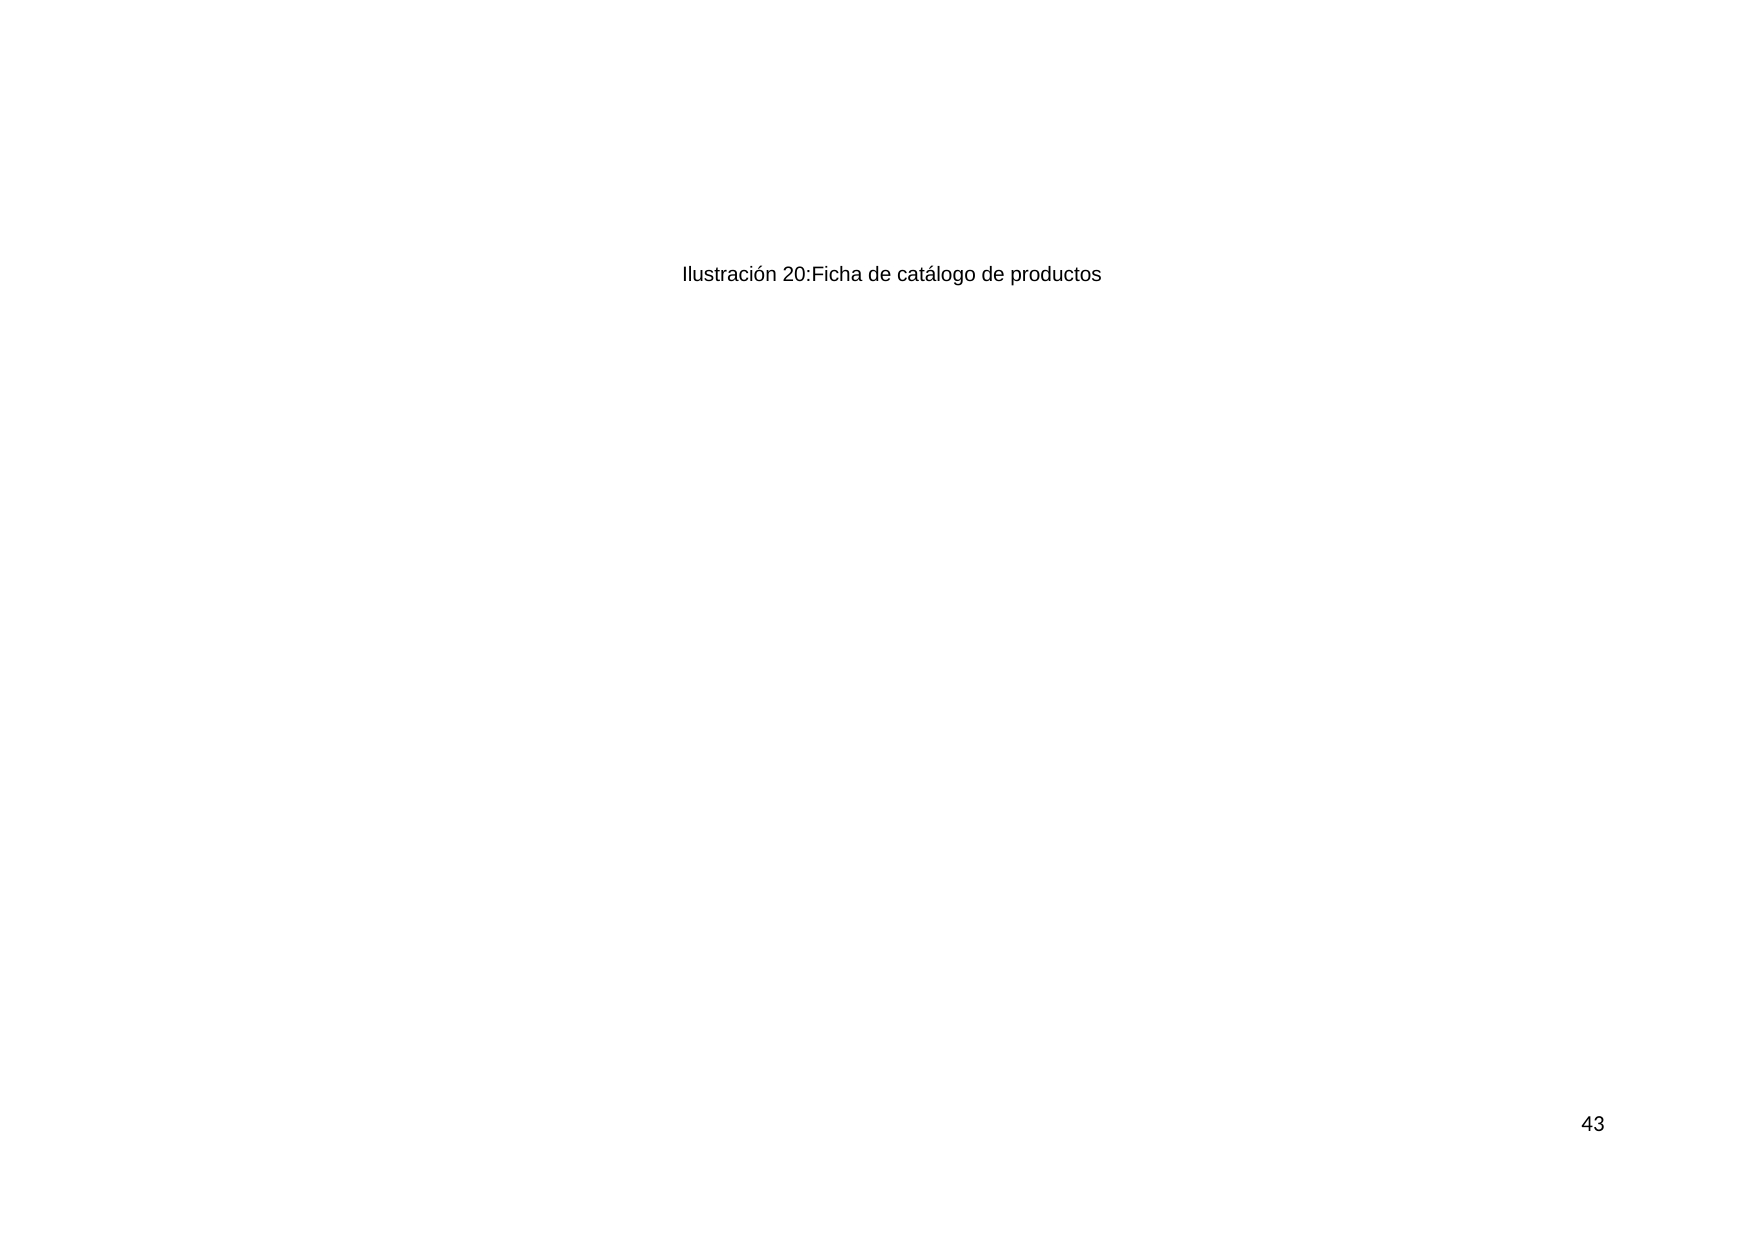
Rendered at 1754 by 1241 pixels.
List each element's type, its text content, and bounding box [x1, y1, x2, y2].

text Ilustración 20:Ficha de catálogo de productos [152, 261, 1102, 285]
